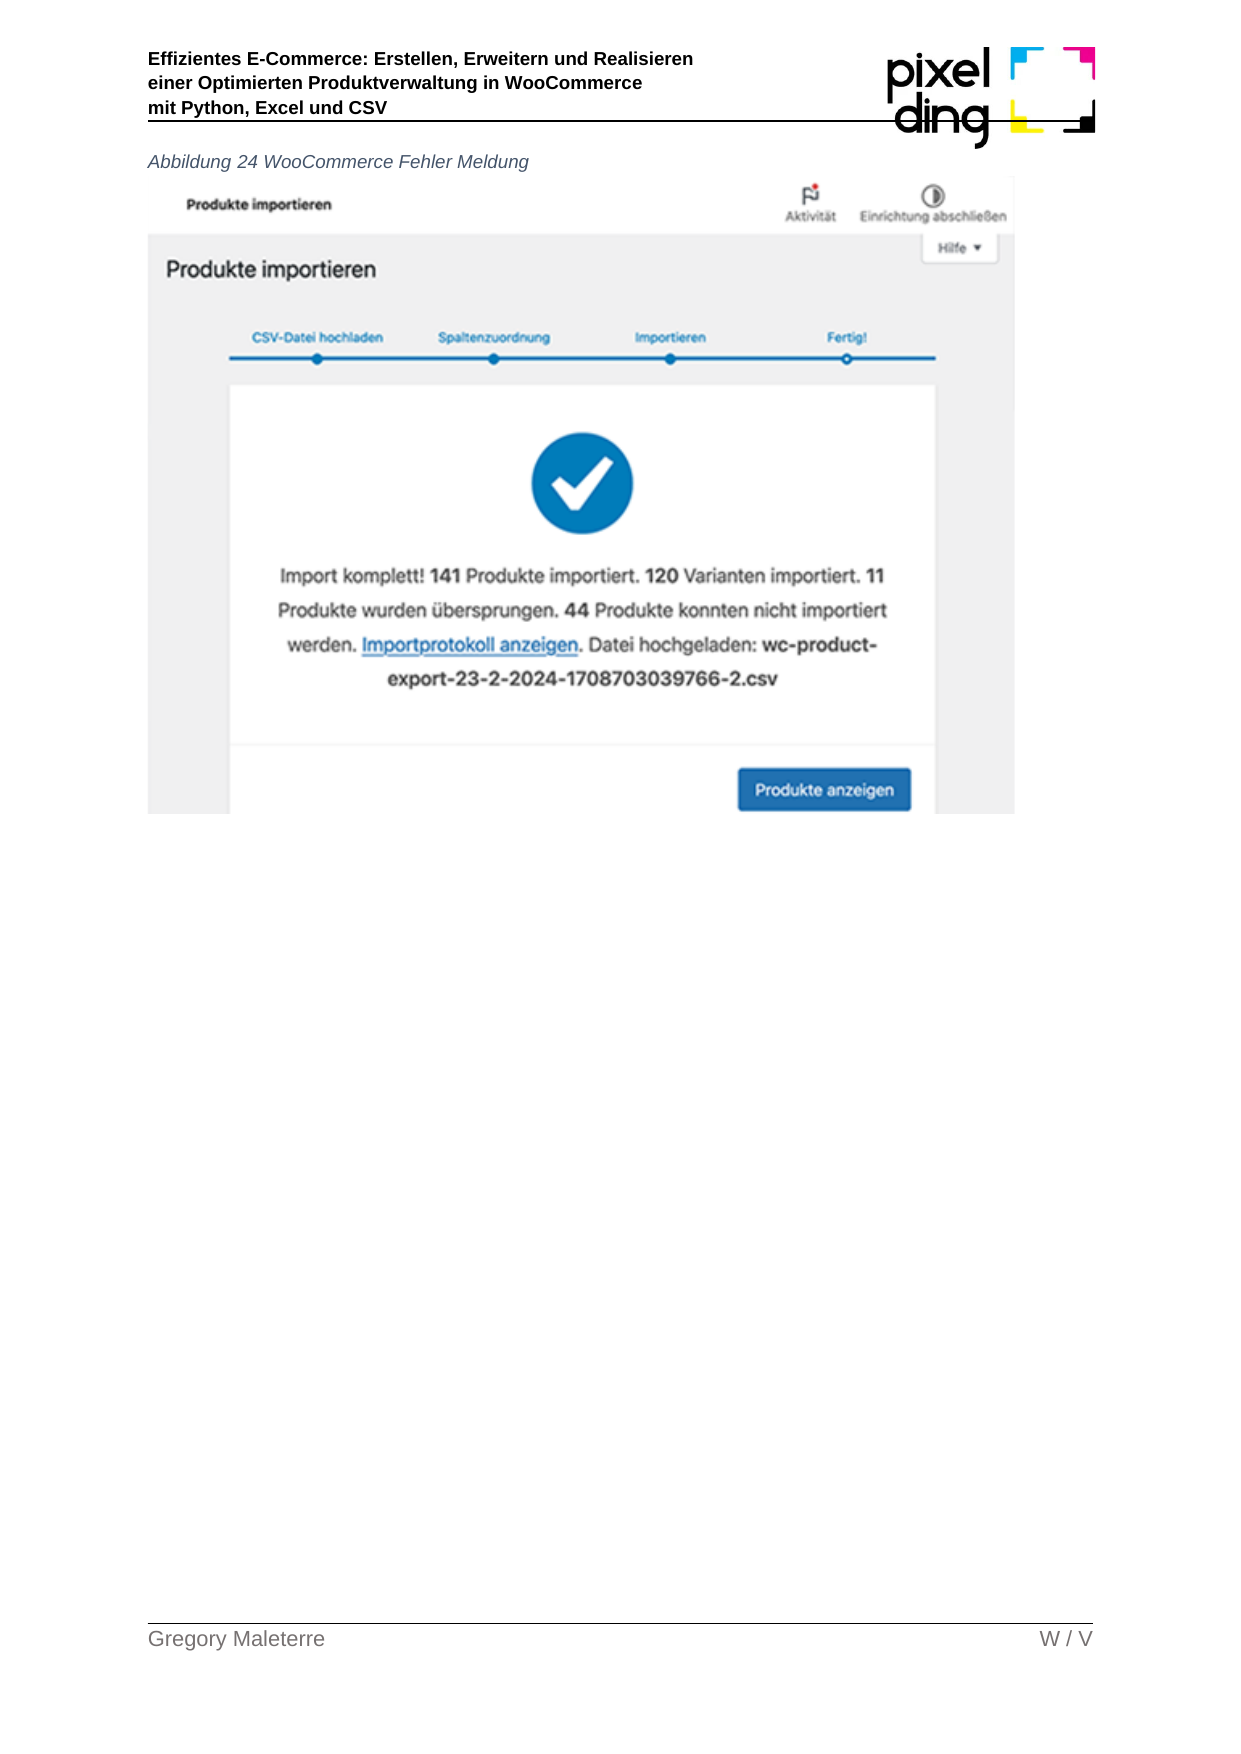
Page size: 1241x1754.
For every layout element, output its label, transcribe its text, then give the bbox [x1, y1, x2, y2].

picture [887, 47, 1096, 149]
picture [147, 176, 1015, 814]
